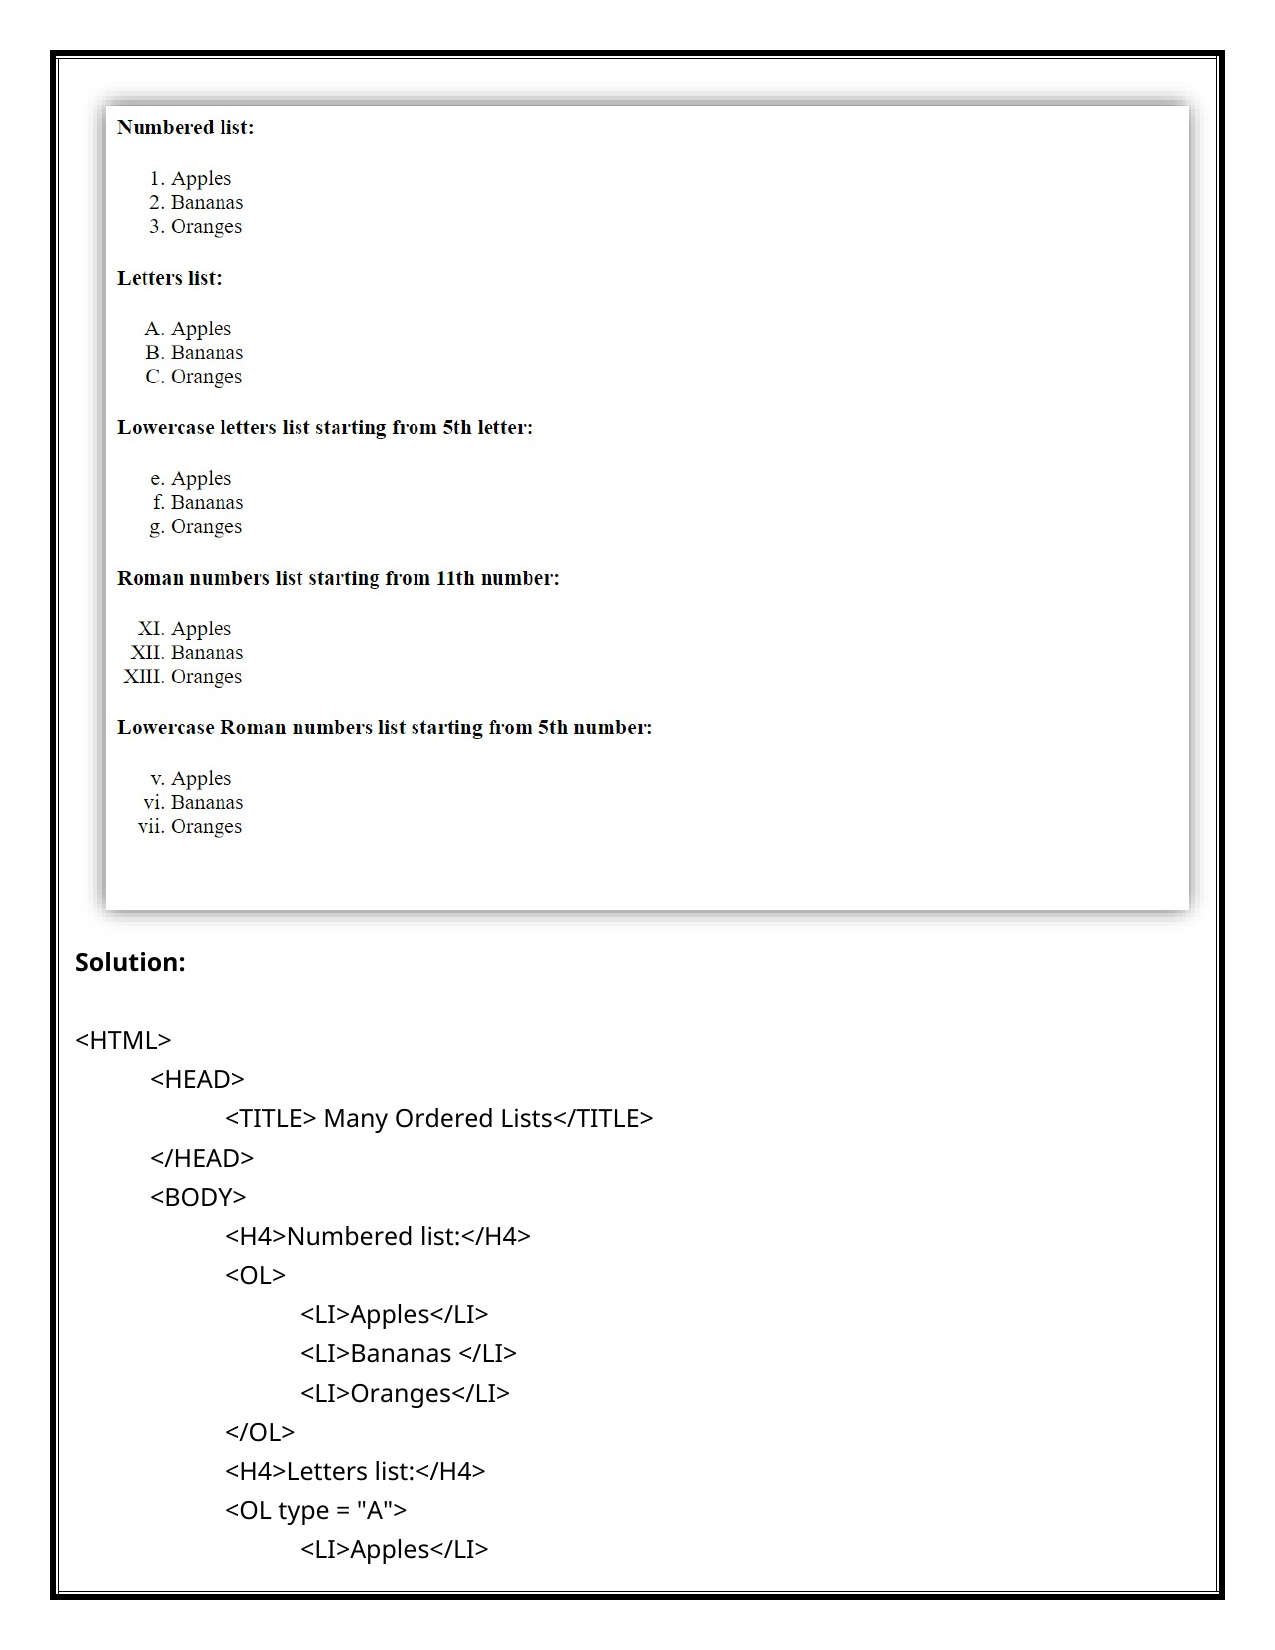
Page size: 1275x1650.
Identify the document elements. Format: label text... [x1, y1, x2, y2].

text <OL> [148, 1258, 1200, 1292]
text <BODY> [148, 1179, 1200, 1213]
text <TITLE> Many Ordered Lists</TITLE> [148, 1101, 1200, 1135]
text </OL> [148, 1414, 1200, 1448]
text </HEAD> [148, 1140, 1200, 1174]
text <HTML> [75, 1023, 1200, 1057]
picture [75, 74, 1218, 940]
text <LI>Apples</LI> [148, 1532, 1200, 1566]
text <LI>Bananas </LI> [148, 1336, 1200, 1370]
text <H4>Numbered list:</H4> [148, 1219, 1200, 1253]
text <HEAD> [148, 1062, 1200, 1096]
text <H4>Letters list:</H4> [148, 1454, 1200, 1488]
text Solution: [75, 940, 1200, 978]
text <LI>Oranges</LI> [148, 1375, 1200, 1409]
text <OL type = "A"> [148, 1493, 1200, 1527]
text <LI>Apples</LI> [148, 1297, 1200, 1331]
